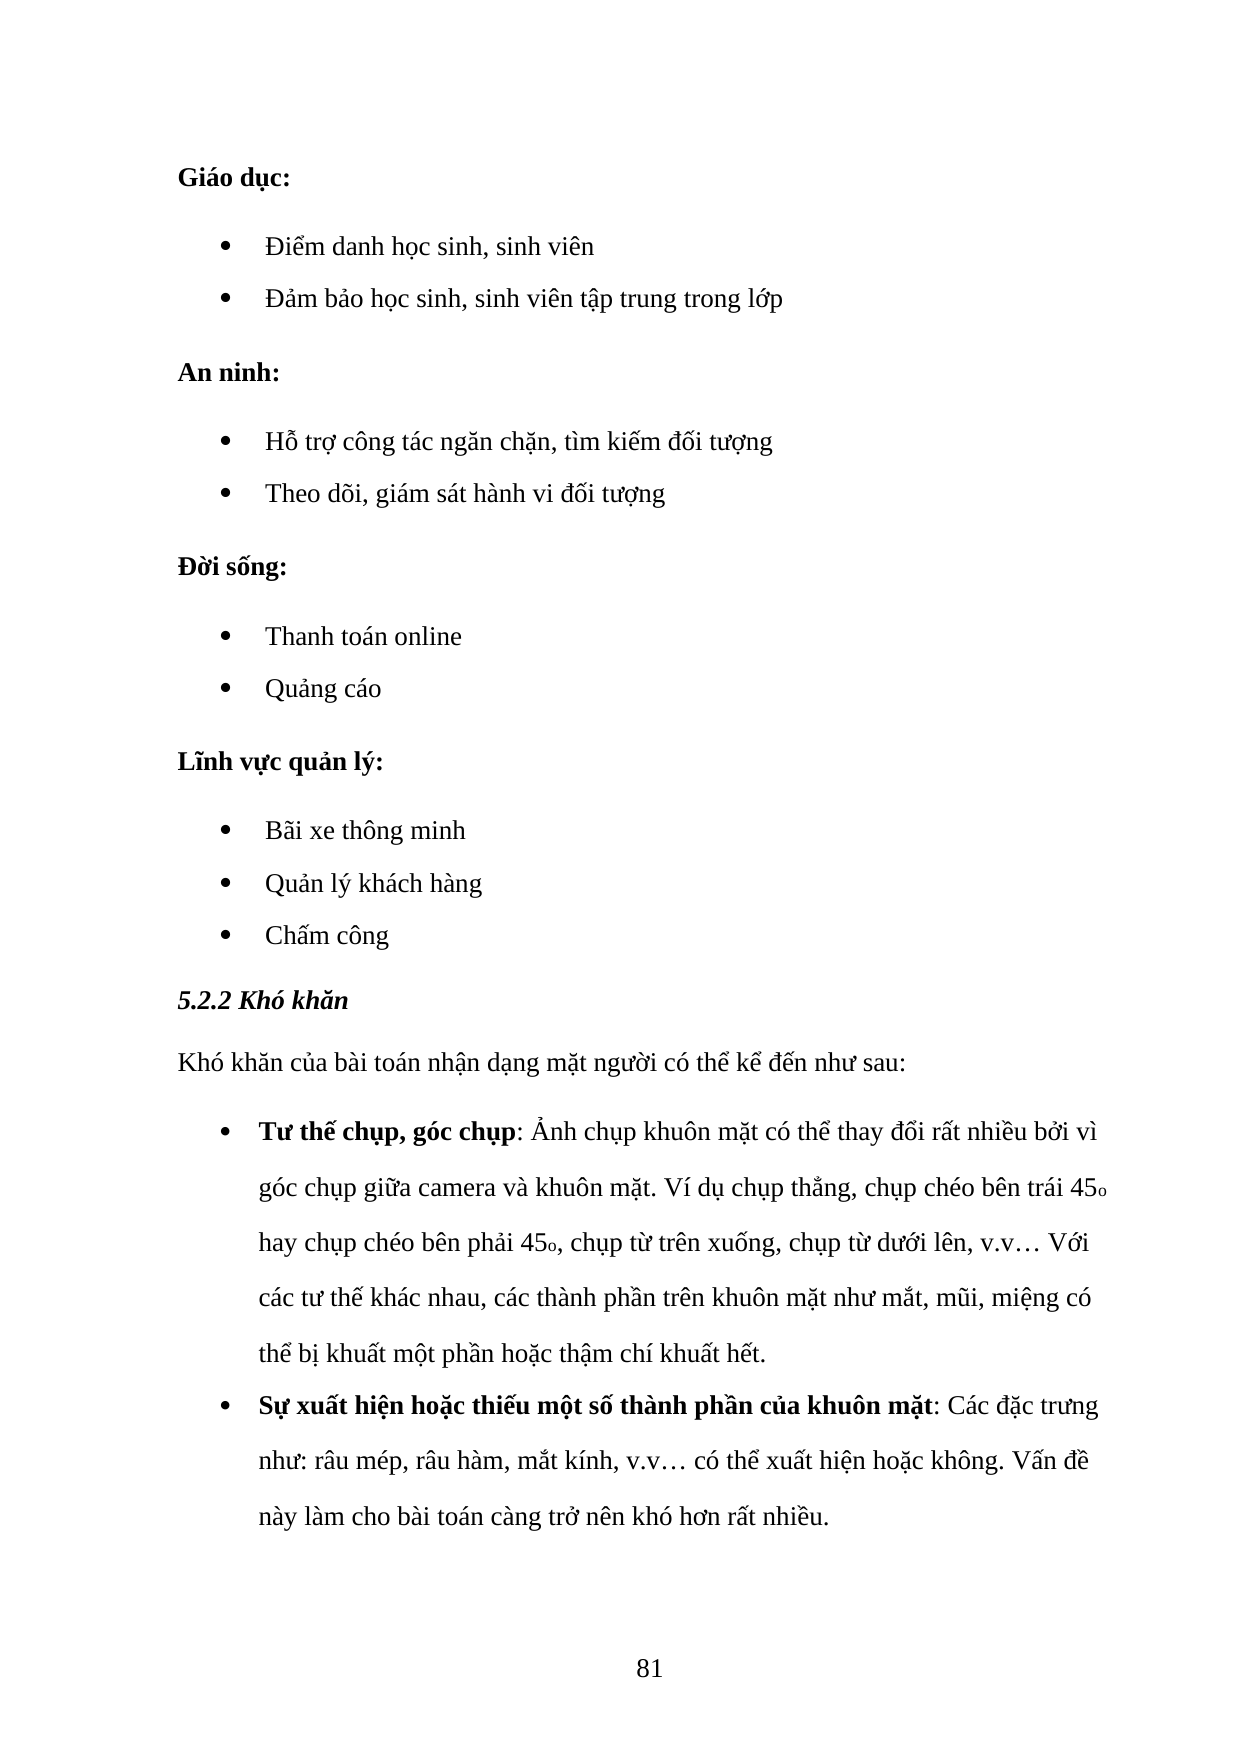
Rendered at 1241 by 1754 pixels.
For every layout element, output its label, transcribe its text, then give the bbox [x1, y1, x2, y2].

text Giáo dục: [177, 158, 1122, 195]
text Điểm danh học sinh, sinh viên [221, 227, 1122, 264]
text An ninh: [177, 353, 1122, 390]
text Quảng cáo [221, 669, 1122, 706]
text Sự xuất hiện hoặc thiếu một số thành phần của khuôn mặt: Các đặc trưng như: râu mép, râu hàm, mắt kính, v.v… có thể xuất hiện hoặc không. Vấn đề này làm cho bài toán càng trở nên khó hơn rất nhiều. [221, 1386, 1122, 1534]
text Hỗ trợ công tác ngăn chặn, tìm kiếm đối tượng [221, 422, 1122, 459]
text Theo dõi, giám sát hành vi đối tượng [221, 474, 1122, 511]
text Đảm bảo học sinh, sinh viên tập trung trong lớp [221, 279, 1122, 316]
text Tư thế chụp, góc chụp: Ảnh chụp khuôn mặt có thể thay đổi rất nhiều bởi vì góc chụp giữa camera và khuôn mặt. Ví dụ chụp thẳng, chụp chéo bên trái 45o hay chụp chéo bên phải 45o, chụp từ trên xuống, chụp từ dưới lên, v.v… Với các tư thế khác nhau, các thành phần trên khuôn mặt như mắt, mũi, miệng có thể bị khuất một phần hoặc thậm chí khuất hết. [221, 1113, 1122, 1371]
text Đời sống: [177, 548, 1122, 584]
text 5.2.2 Khó khăn [177, 982, 1122, 1018]
text Chấm công [221, 917, 1122, 953]
text Khó khăn của bài toán nhận dạng mặt người có thể kể đến như sau: [177, 1043, 1122, 1080]
text Lĩnh vực quản lý: [177, 743, 1122, 779]
text Thanh toán online [221, 617, 1122, 654]
text Quản lý khách hàng [221, 864, 1122, 901]
text Bãi xe thông minh [221, 812, 1122, 848]
